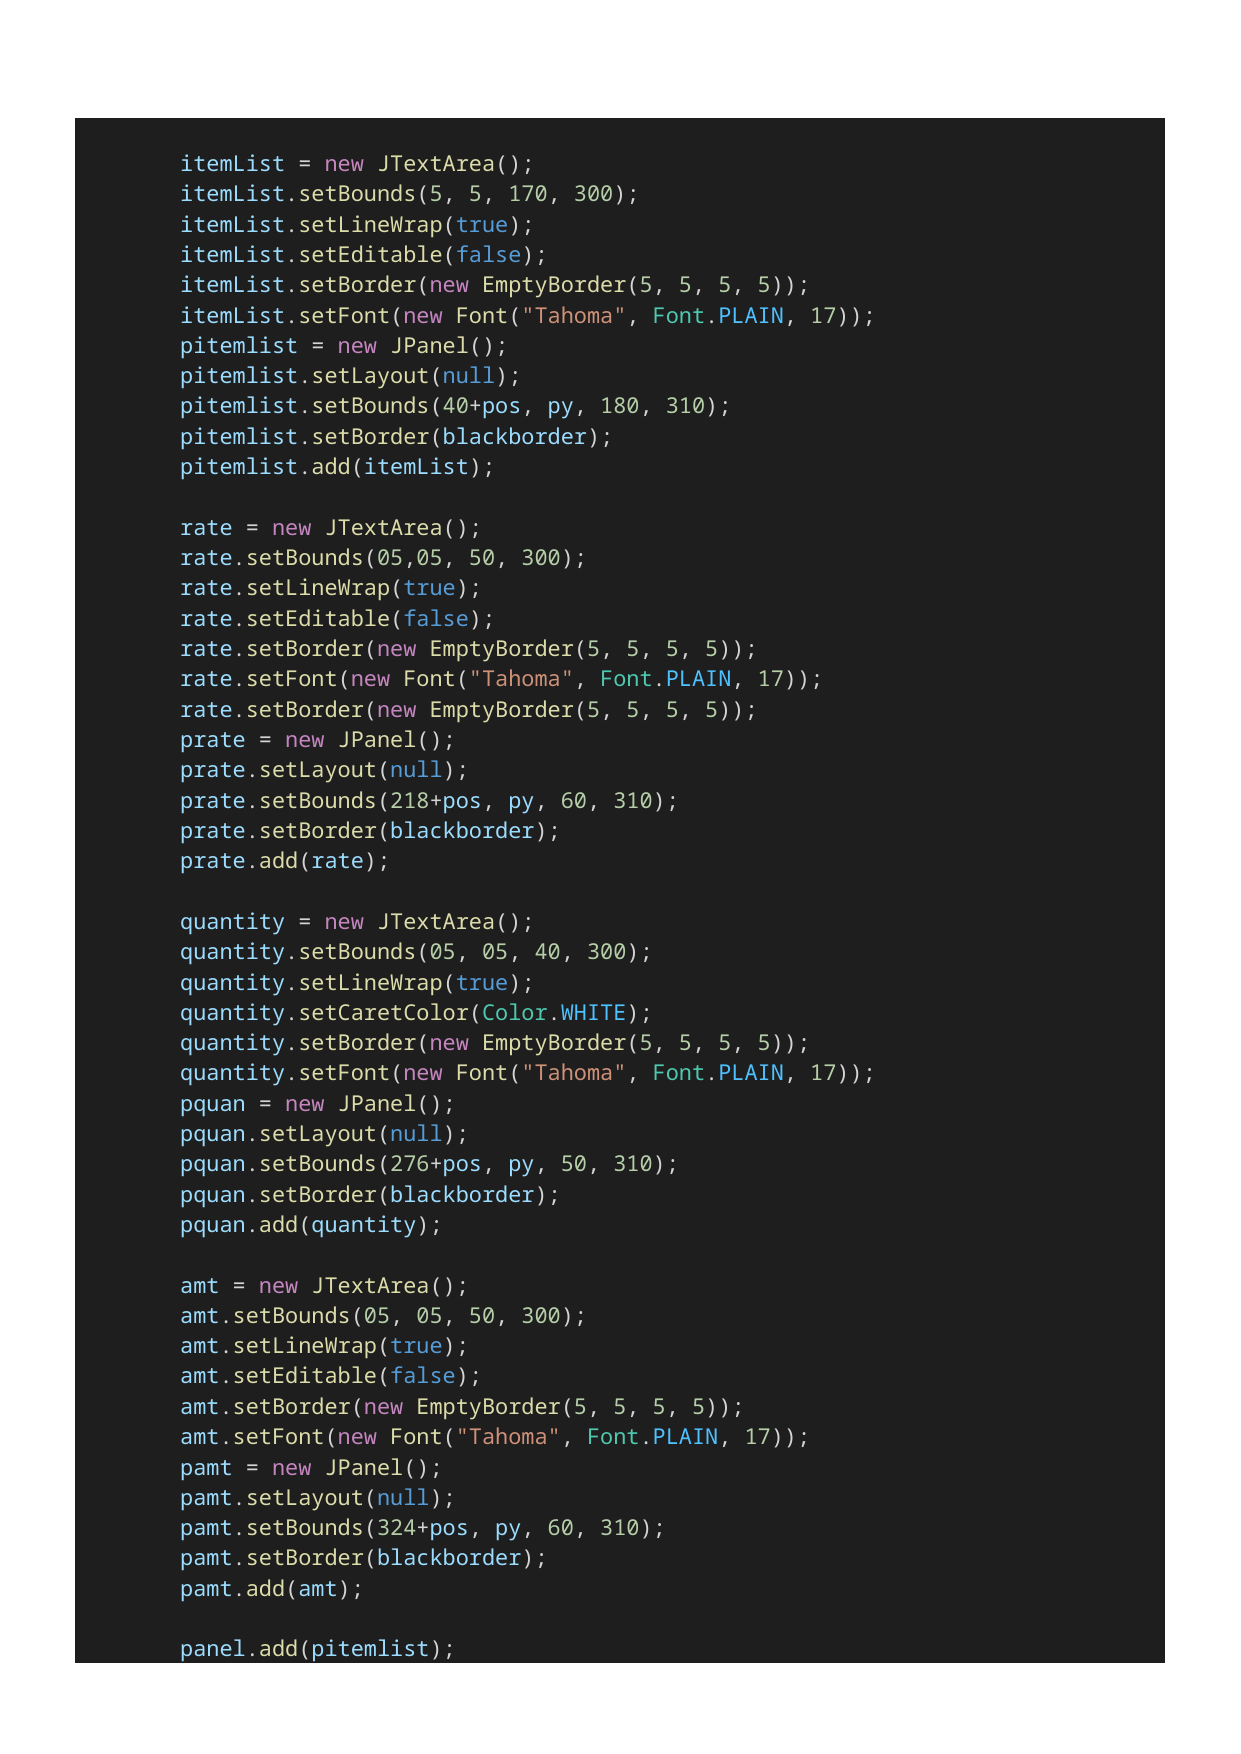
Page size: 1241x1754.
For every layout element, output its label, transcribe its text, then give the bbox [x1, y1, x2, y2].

text pitemlist.setBorder(blackborder); [75, 421, 1165, 451]
text prate.setBounds(218+pos, py, 60, 310); [75, 784, 1165, 814]
text rate.setBorder(new EmptyBorder(5, 5, 5, 5)); [75, 633, 1165, 663]
text amt.setFont(new Font("Tahoma", Font.PLAIN, 17)); [75, 1421, 1165, 1451]
text prate.setLayout(null); [75, 754, 1165, 784]
text quantity.setBorder(new EmptyBorder(5, 5, 5, 5)); [75, 1027, 1165, 1057]
text amt.setBounds(05, 05, 50, 300); [75, 1300, 1165, 1330]
text rate = new JTextArea(); [75, 512, 1165, 542]
text itemList.setLineWrap(true); [75, 209, 1165, 238]
text prate = new JPanel(); [75, 724, 1165, 754]
text pquan.setBorder(blackborder); [75, 1179, 1165, 1208]
text quantity.setLineWrap(true); [75, 966, 1165, 996]
text quantity.setBounds(05, 05, 40, 300); [75, 936, 1165, 966]
text pitemlist.setLayout(null); [75, 360, 1165, 390]
text quantity.setFont(new Font("Tahoma", Font.PLAIN, 17)); [75, 1057, 1165, 1087]
text pamt.setLayout(null); [75, 1482, 1165, 1512]
text quantity.setCaretColor(Color.WHITE); [75, 997, 1165, 1027]
text pamt.add(amt); [75, 1573, 1165, 1602]
text itemList = new JTextArea(); [75, 148, 1165, 178]
text pquan.setBounds(276+pos, py, 50, 310); [75, 1148, 1165, 1178]
text pitemlist.add(itemList); [75, 451, 1165, 481]
text pitemlist.setBounds(40+pos, py, 180, 310); [75, 391, 1165, 420]
text amt.setEditable(false); [75, 1361, 1165, 1390]
text pamt.setBounds(324+pos, py, 60, 310); [75, 1512, 1165, 1542]
text itemList.setBorder(new EmptyBorder(5, 5, 5, 5)); [75, 269, 1165, 299]
text quantity = new JTextArea(); [75, 906, 1165, 936]
text pquan = new JPanel(); [75, 1088, 1165, 1117]
text itemList.setBounds(5, 5, 170, 300); [75, 178, 1165, 208]
text amt = new JTextArea(); [75, 1269, 1165, 1299]
text itemList.setFont(new Font("Tahoma", Font.PLAIN, 17)); [75, 299, 1165, 329]
text prate.setBorder(blackborder); [75, 815, 1165, 845]
text pquan.add(quantity); [75, 1209, 1165, 1239]
text pamt.setBorder(blackborder); [75, 1542, 1165, 1572]
text pamt = new JPanel(); [75, 1451, 1165, 1481]
text pitemlist = new JPanel(); [75, 330, 1165, 360]
text rate.setFont(new Font("Tahoma", Font.PLAIN, 17)); [75, 663, 1165, 693]
text rate.setBorder(new EmptyBorder(5, 5, 5, 5)); [75, 694, 1165, 723]
text itemList.setEditable(false); [75, 239, 1165, 269]
text pquan.setLayout(null); [75, 1118, 1165, 1148]
text amt.setLineWrap(true); [75, 1330, 1165, 1360]
text rate.setEditable(false); [75, 603, 1165, 632]
text panel.add(pitemlist); [75, 1633, 1165, 1663]
text rate.setLineWrap(true); [75, 572, 1165, 602]
text rate.setBounds(05,05, 50, 300); [75, 542, 1165, 572]
text prate.add(rate); [75, 845, 1165, 875]
text amt.setBorder(new EmptyBorder(5, 5, 5, 5)); [75, 1391, 1165, 1421]
